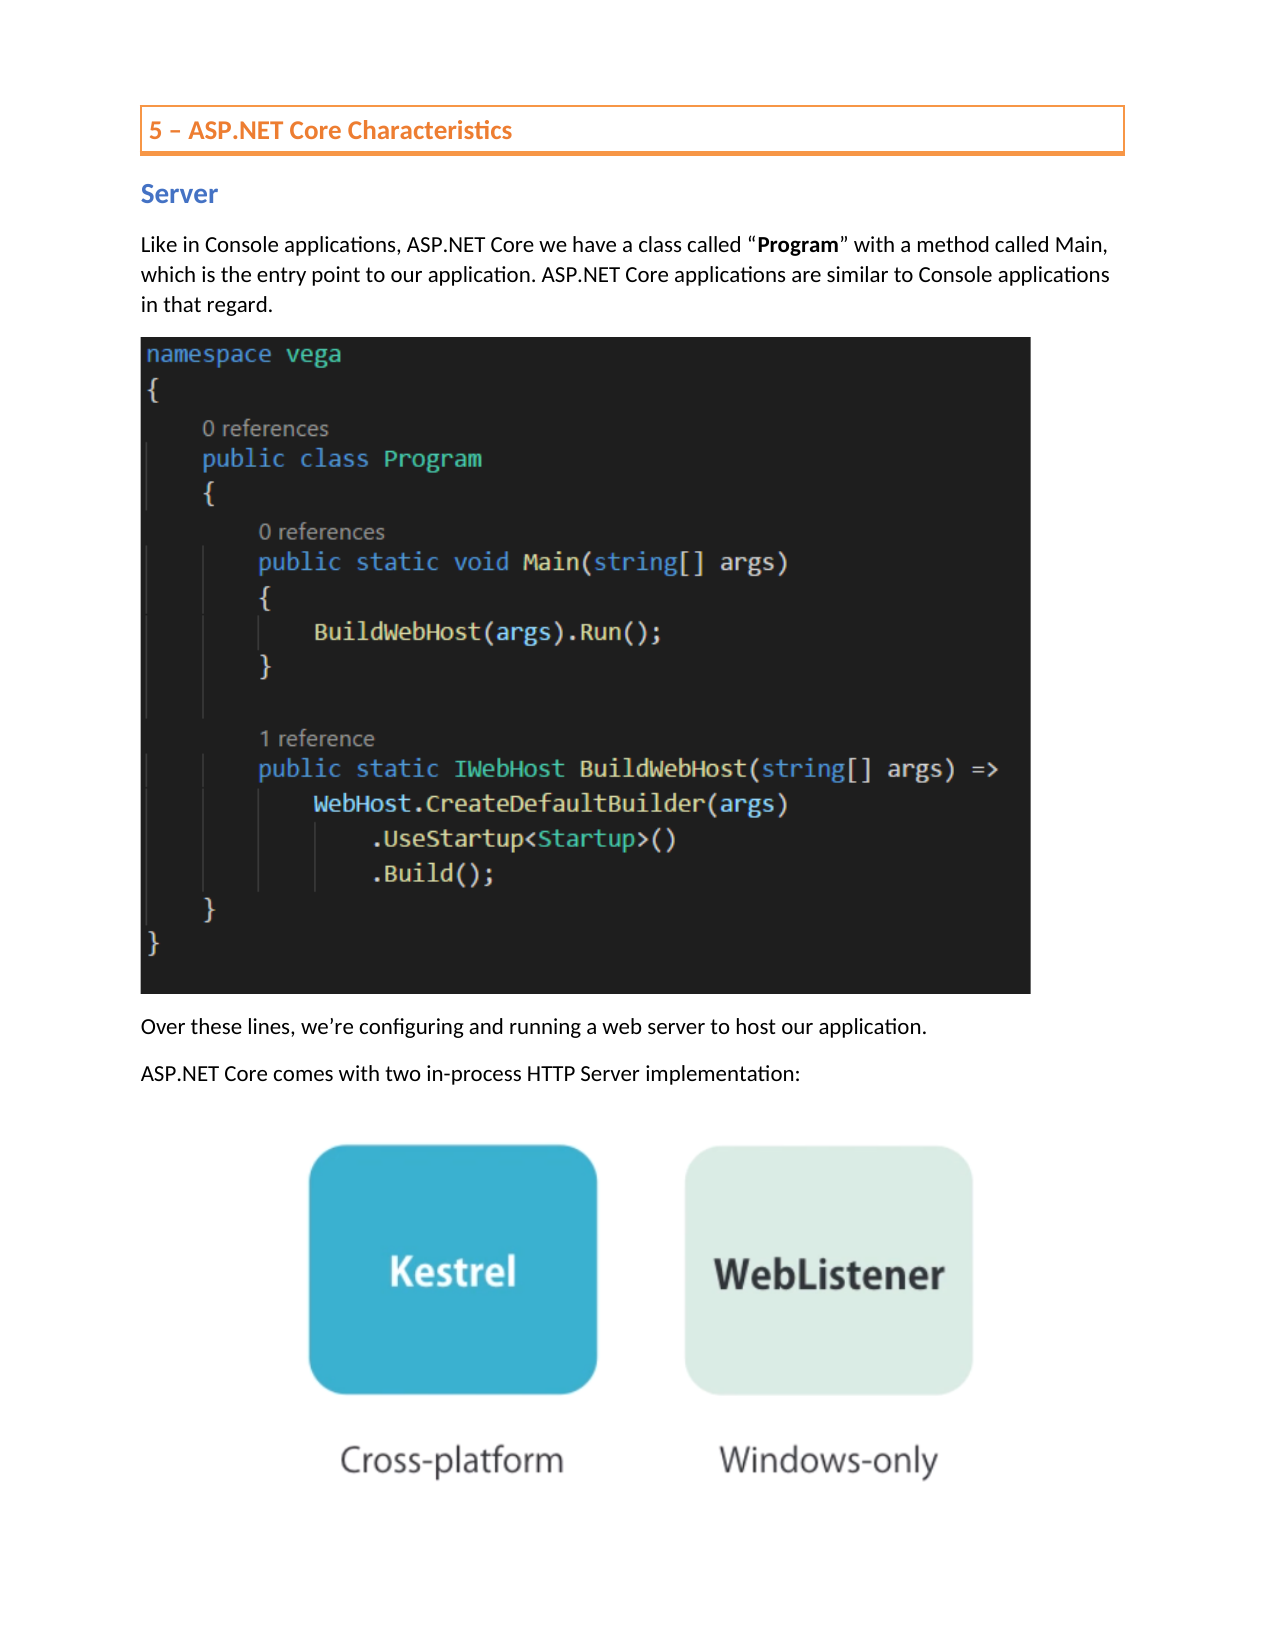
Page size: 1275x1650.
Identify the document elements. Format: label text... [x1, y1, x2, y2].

text Over these lines, we’re configuring and running a web server to host our application. [141, 1012, 1125, 1040]
picture [140, 337, 1031, 994]
text ASP.NET Core comes with two in-process HTTP Server implementation: [141, 1059, 1125, 1087]
picture [289, 1106, 977, 1491]
text Server [141, 175, 1125, 210]
text Like in Console applications, ASP.NET Core we have a class called “Program” with a method called Main, which is the entry point to our application. ASP.NET Core applications are similar to Console applications in that regard. [141, 230, 1125, 318]
table_header 5 – ASP.NET Core Characteristics [142, 107, 1123, 151]
